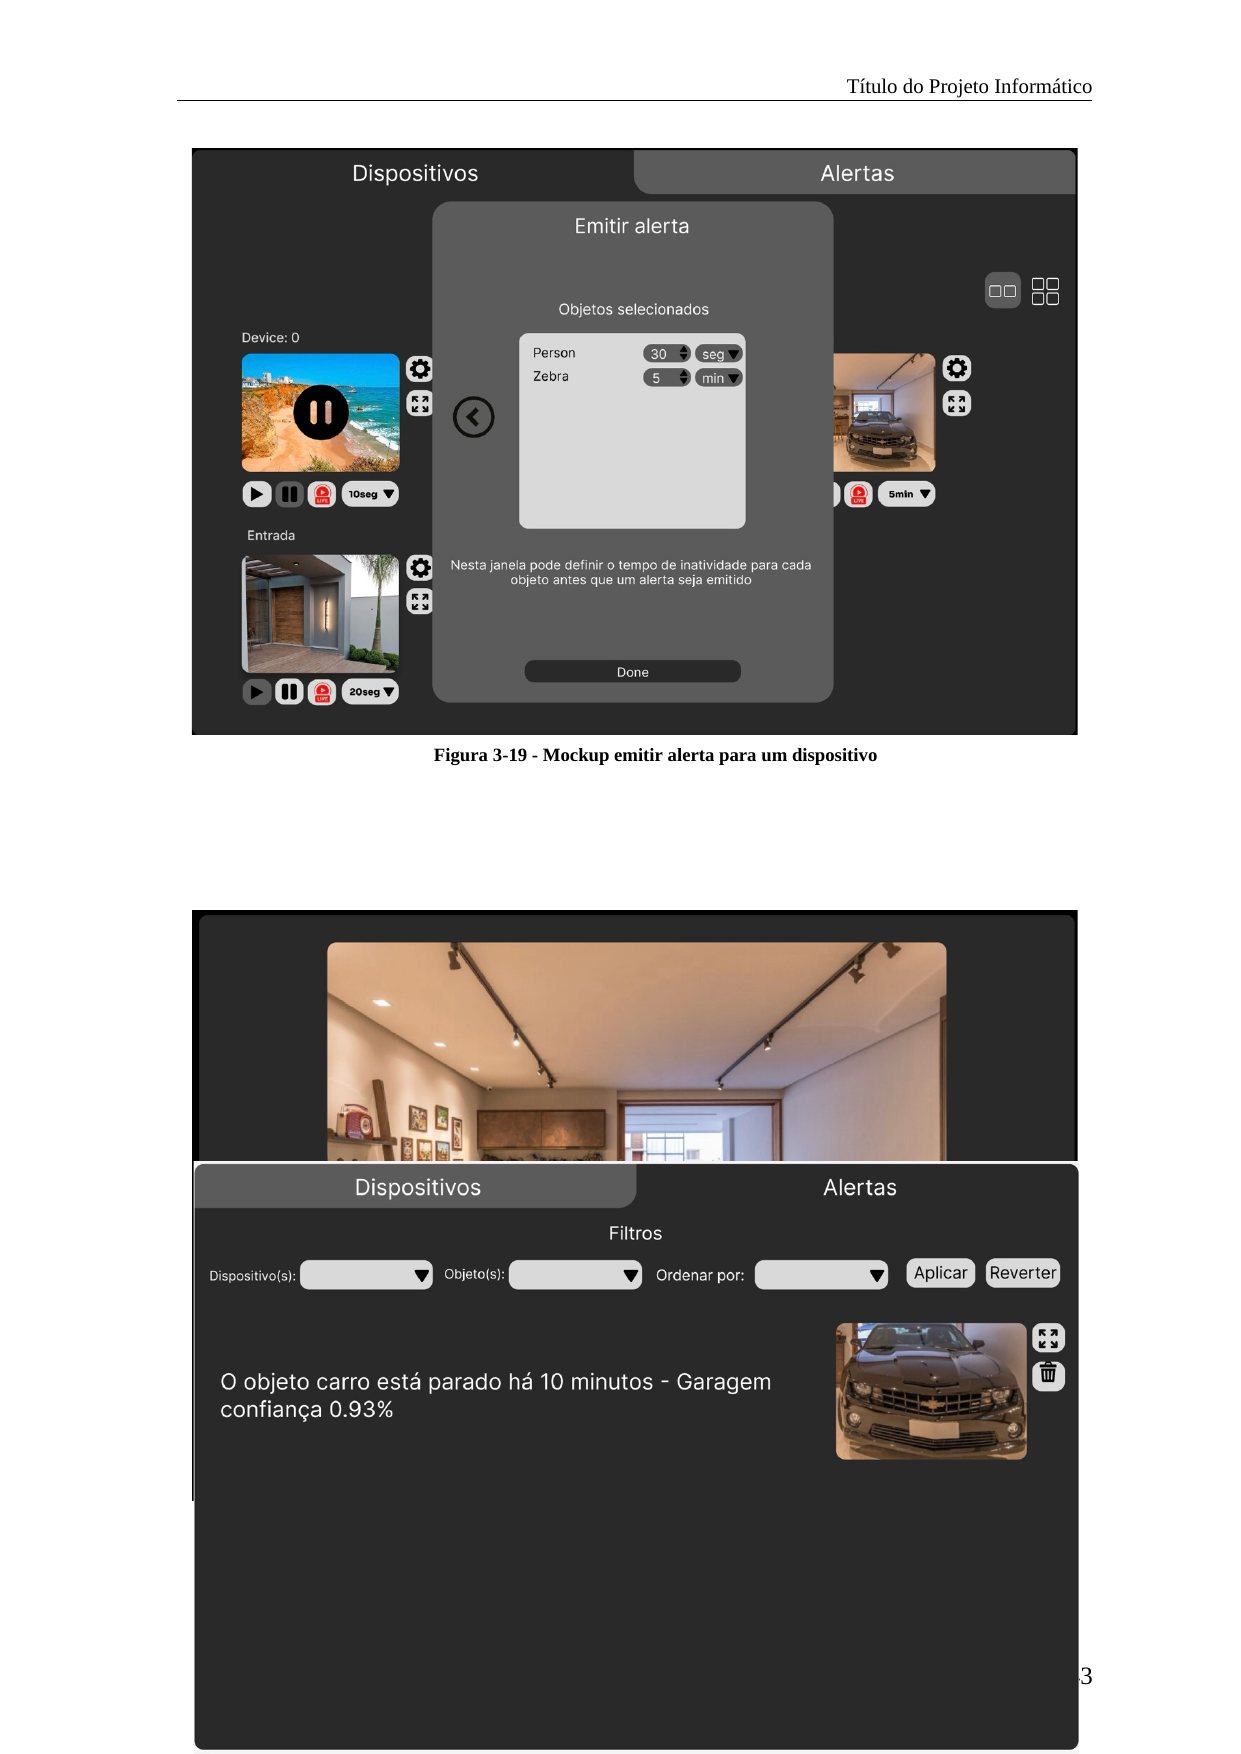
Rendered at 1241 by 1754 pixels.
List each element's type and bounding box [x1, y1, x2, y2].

picture [191, 148, 1078, 735]
picture [192, 910, 1080, 1754]
